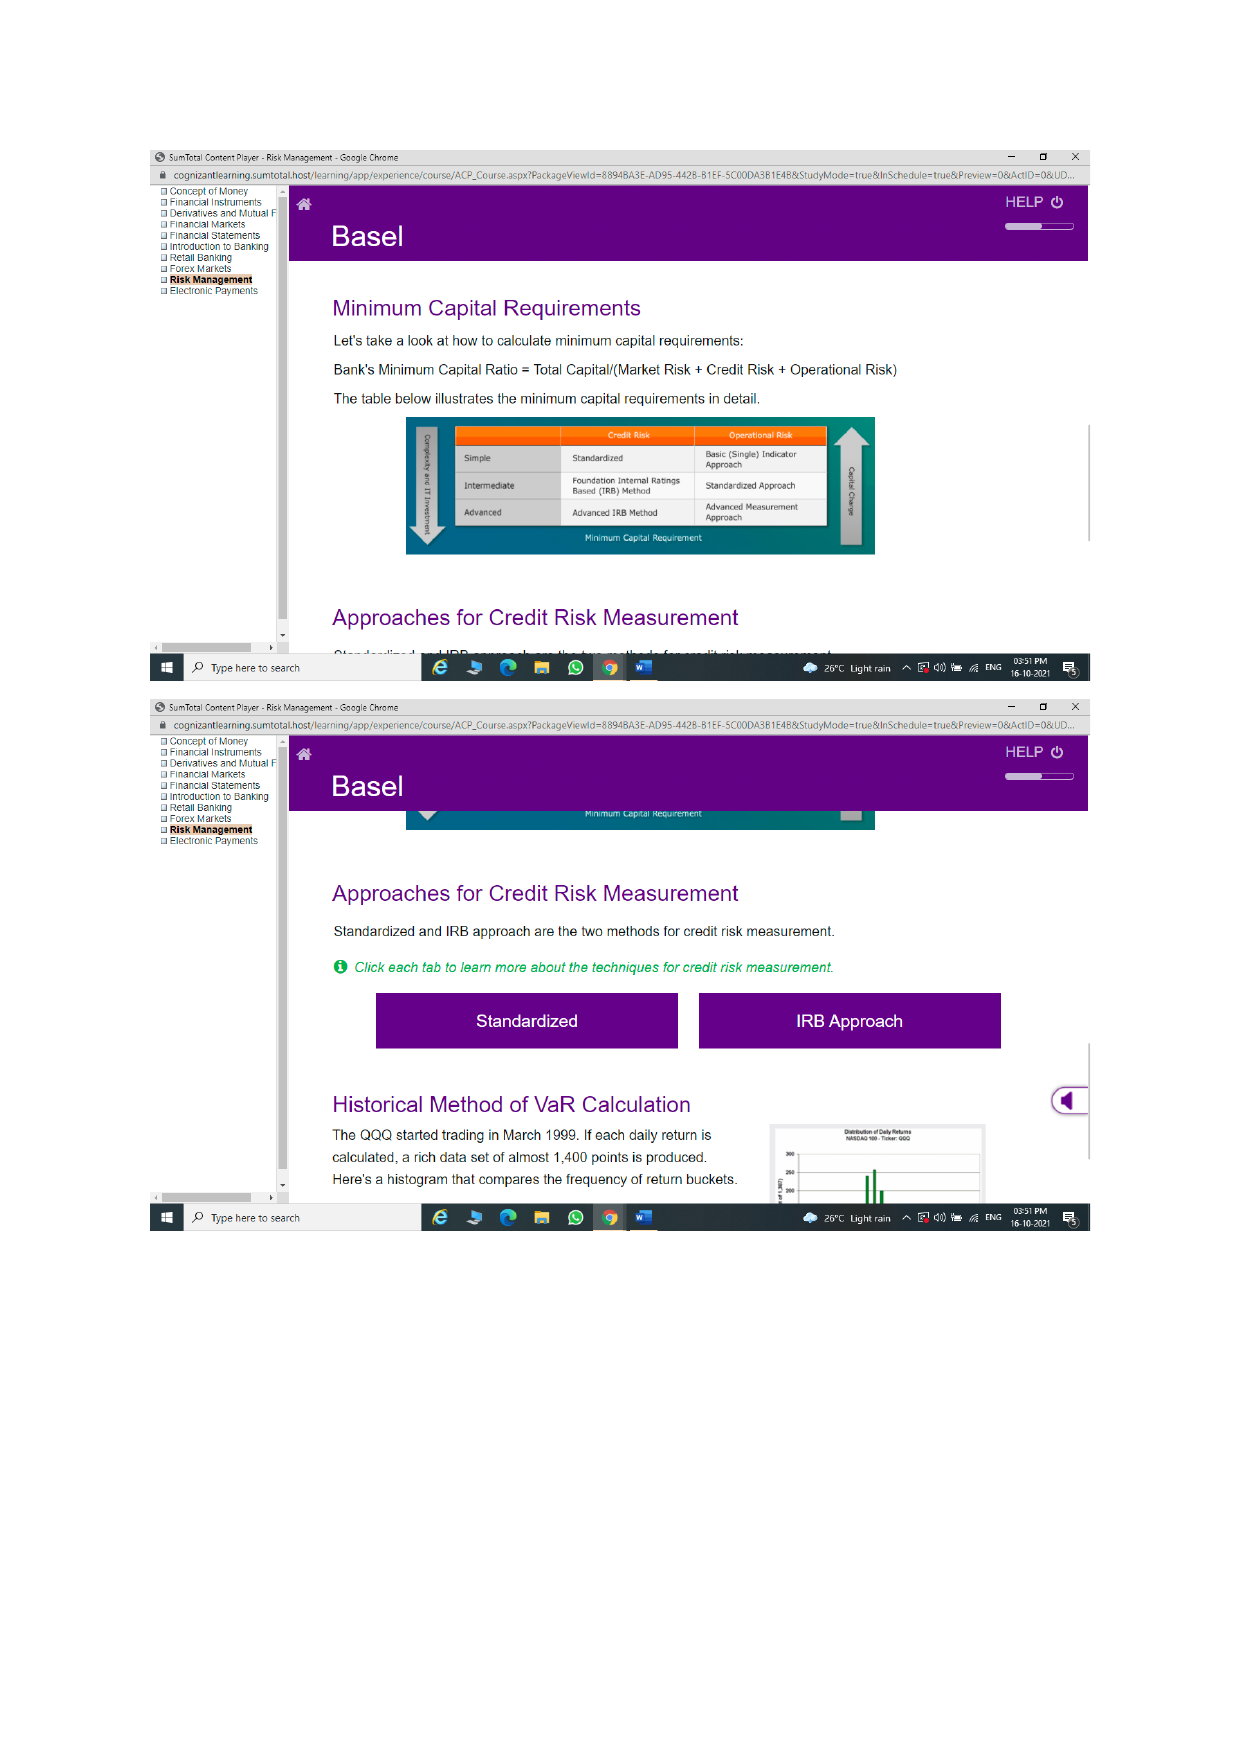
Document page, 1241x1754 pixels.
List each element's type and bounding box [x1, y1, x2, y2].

picture [150, 699, 1091, 1231]
picture [150, 150, 1091, 681]
